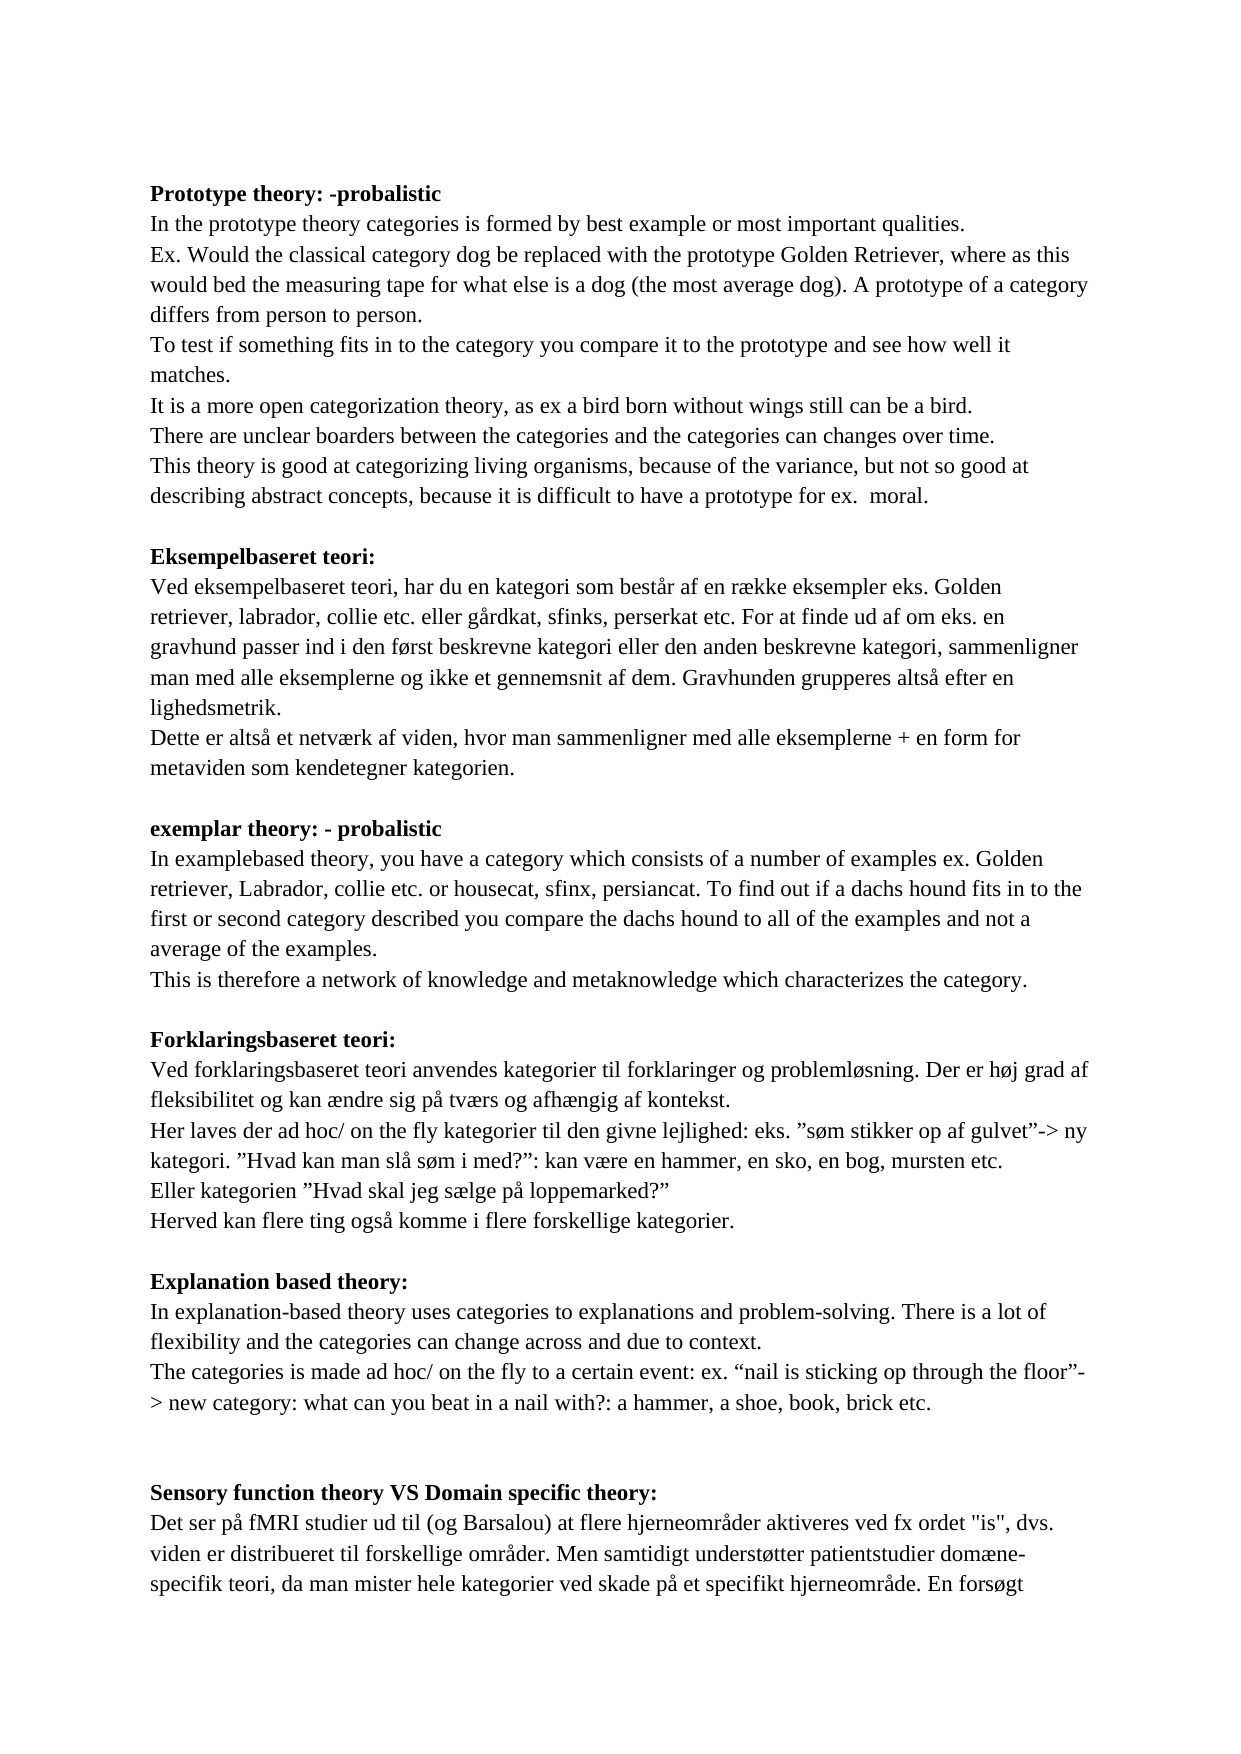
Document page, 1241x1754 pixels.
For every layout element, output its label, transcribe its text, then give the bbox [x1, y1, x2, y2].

text In explanation-based theory uses categories to explanations and problem-solving. There is a lot of flexibility and the categories can change across and due to context. [150, 1298, 1090, 1354]
text Herved kan flere ting også komme i flere forskellige kategorier. [150, 1207, 1090, 1234]
text There are unclear boarders between the categories and the categories can changes over time. [150, 422, 1090, 448]
text Explanation based theory: [150, 1268, 1090, 1294]
text Ex. Would the classical category dog be replaced with the prototype Golden Retriever, where as this would bed the measuring tape for what else is a dog (the most average dog). A prototype of a category differs from person to person. [150, 241, 1090, 327]
text In examplebased theory, you have a category which consists of a number of examples ex. Golden retriever, Labrador, collie etc. or housecat, sfinx, persiancat. To find out if a dachs hound fits in to the first or second category described you compare the dachs hound to all of the examples and not a average of the examples. [150, 845, 1090, 962]
text exemplar theory: - probalistic [150, 814, 1090, 841]
text Eksempelbaseret teori: [150, 543, 1090, 569]
text To test if something fits in to the category you compare it to the prototype and see how well it matches. [150, 331, 1090, 388]
text Dette er altså et netværk af viden, hvor man sammenligner med alle eksemplerne + en form for metaviden som kendetegner kategorien. [150, 724, 1090, 781]
text Ved forklaringsbaseret teori anvendes kategorier til forklaringer og problemløsning. Der er høj grad af fleksibilitet og kan ændre sig på tværs og afhængig af kontekst. [150, 1056, 1090, 1113]
text Ved eksempelbaseret teori, har du en kategori som består af en række eksempler eks. Golden retriever, labrador, collie etc. eller gårdkat, sfinks, perserkat etc. For at finde ud af om eks. en gravhund passer ind i den først beskrevne kategori eller den anden beskrevne kategori, sammenligner man med alle eksemplerne og ikke et gennemsnit af dem. Gravhunden grupperes altså efter en lighedsmetrik. [150, 573, 1090, 720]
text This theory is good at categorizing living organisms, because of the variance, but not so good at describing abstract concepts, because it is difficult to have a prototype for ex. moral. [150, 452, 1090, 509]
text In the prototype theory categories is formed by best example or most important qualities. [150, 210, 1090, 237]
text Sensory function theory VS Domain specific theory: [150, 1479, 1090, 1506]
text Prototype theory: -probalistic [150, 180, 1090, 207]
text The categories is made ad hoc/ on the fly to a certain event: ex. “nail is sticking op through the floor”-> new category: what can you beat in a nail with?: a hammer, a shoe, book, brick etc. [150, 1358, 1090, 1415]
text Forklaringsbaseret teori: [150, 1026, 1090, 1052]
text Her laves der ad hoc/ on the fly kategorier til den givne lejlighed: eks. ”søm stikker op af gulvet”-> ny kategori. ”Hvad kan man slå søm i med?”: kan være en hammer, en sko, en bog, mursten etc. [150, 1117, 1090, 1173]
text Eller kategorien ”Hvad skal jeg sælge på loppemarked?” [150, 1177, 1090, 1203]
text It is a more open categorization theory, as ex a bird born without wings still can be a bird. [150, 392, 1090, 418]
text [150, 1509, 1090, 1596]
text This is therefore a network of knowledge and metaknowledge which characterizes the category. [150, 966, 1090, 992]
